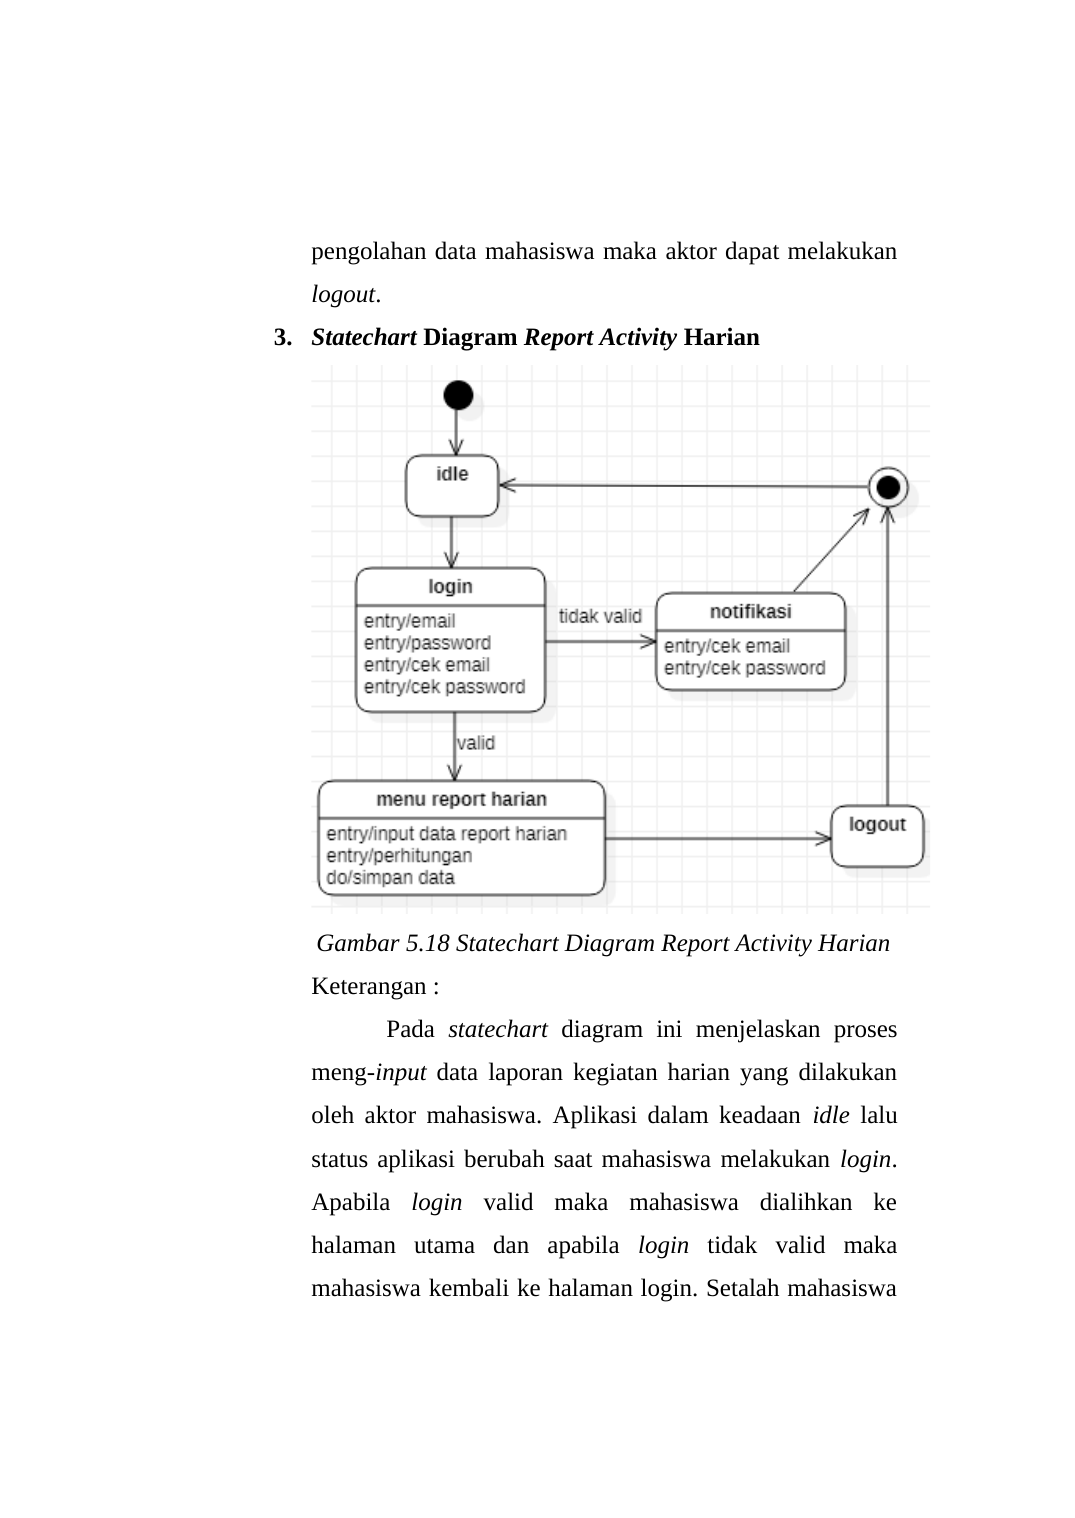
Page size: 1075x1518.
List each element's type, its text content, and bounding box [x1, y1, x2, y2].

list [311, 1014, 898, 1302]
list Statechart Diagram Report Activity Harian [274, 322, 898, 351]
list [311, 236, 898, 308]
list Keterangan : [311, 971, 898, 1000]
list Gambar 5.18 Statechart Diagram Report Activity Harian [311, 928, 898, 957]
picture [311, 365, 930, 914]
